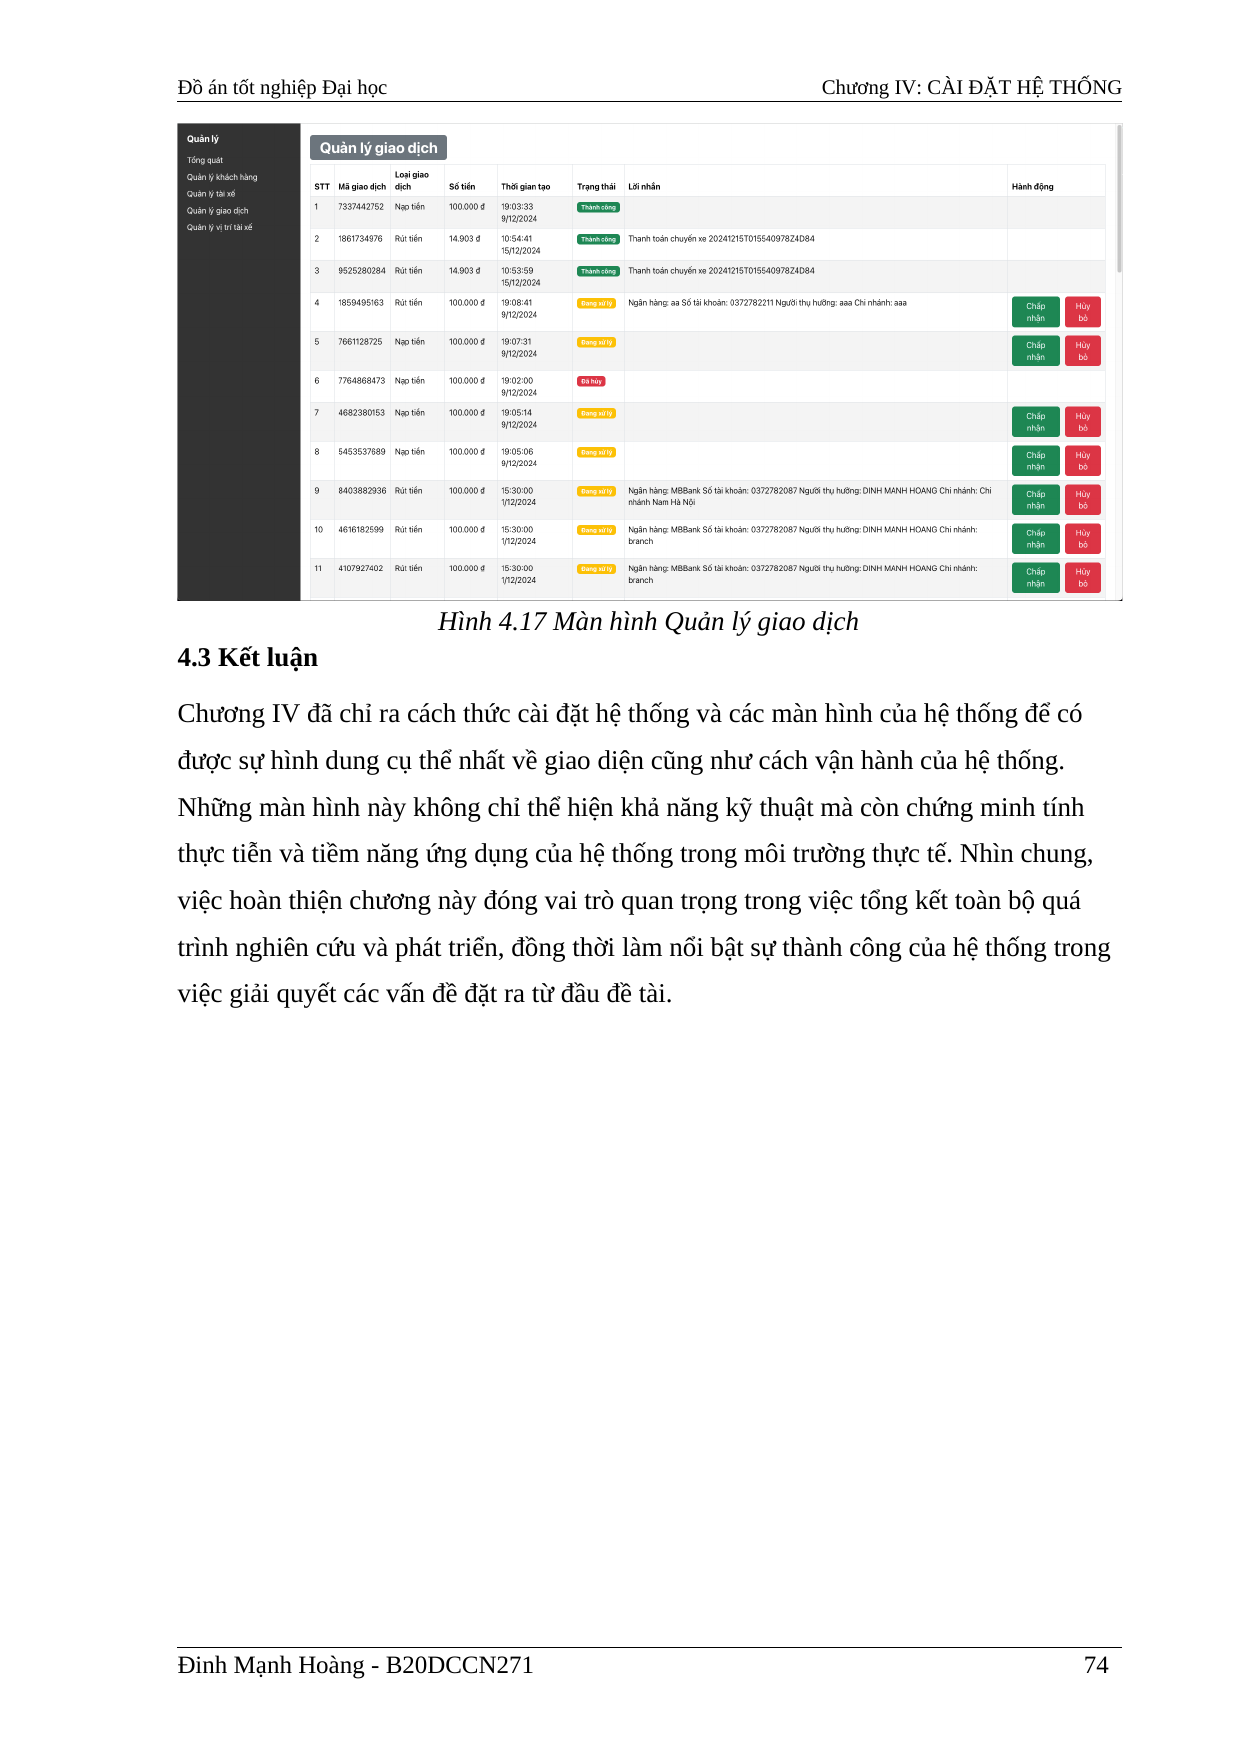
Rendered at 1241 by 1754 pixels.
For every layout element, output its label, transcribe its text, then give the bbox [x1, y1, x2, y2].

text Chương IV đã chỉ ra cách thức cài đặt hệ thống và các màn hình của hệ thống để có được sự hình dung cụ thể nhất về giao diện cũng như cách vận hành của hệ thống. Những màn hình này không chỉ thể hiện khả năng kỹ thuật mà còn chứng minh tính thực tiễn và tiềm năng ứng dụng của hệ thống trong môi trường thực tế. Nhìn chung, việc hoàn thiện chương này đóng vai trò quan trọng trong việc tổng kết toàn bộ quá trình nghiên cứu và phát triển, đồng thời làm nổi bật sự thành công của hệ thống trong việc giải quyết các vấn đề đặt ra từ đầu đề tài. [177, 697, 1122, 1009]
subtitle Hình 4.17 Màn hình Quản lý giao dịch [177, 605, 1122, 636]
subtitle 4.3 Kết luận [177, 641, 1122, 672]
picture [177, 123, 1123, 601]
